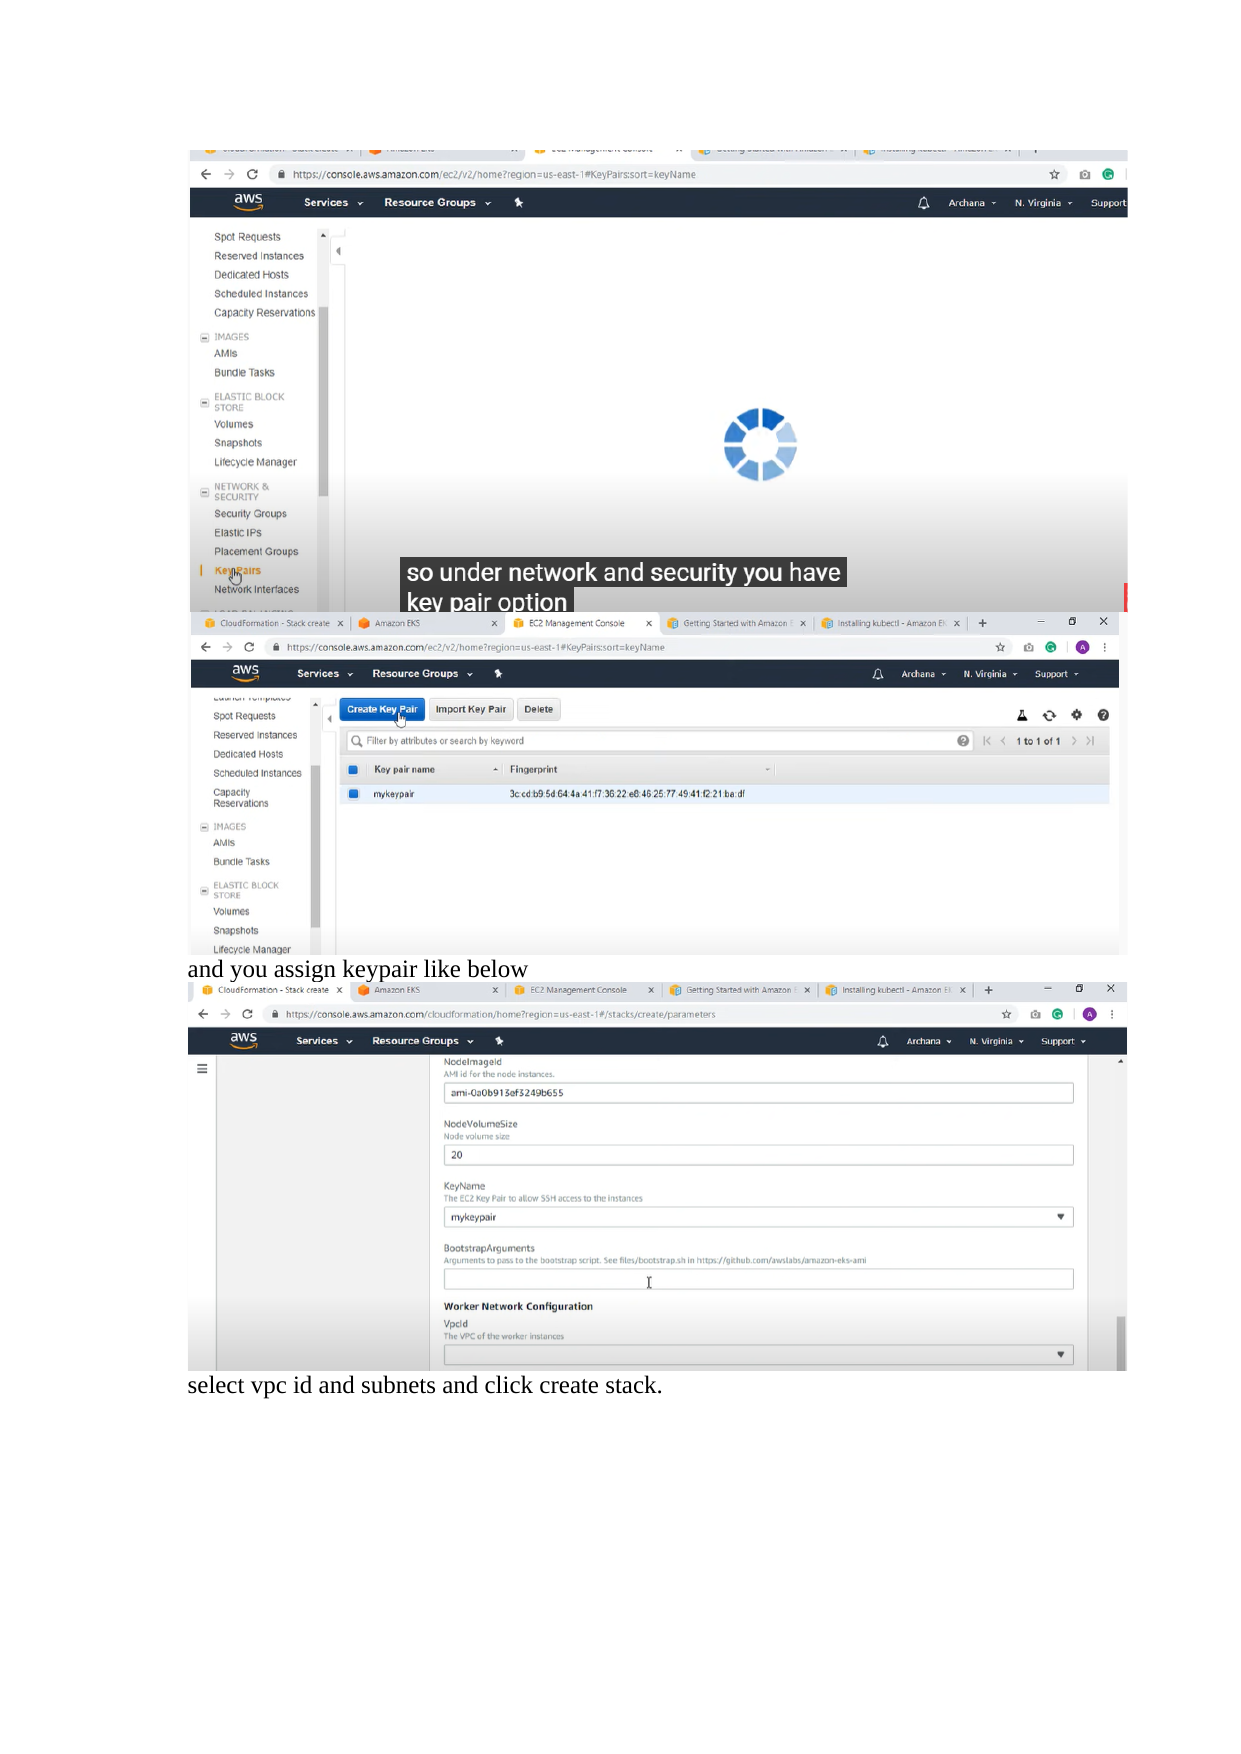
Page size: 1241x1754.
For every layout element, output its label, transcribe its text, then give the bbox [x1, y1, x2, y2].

picture [187, 150, 1128, 955]
picture [187, 982, 1128, 1371]
text and you assign keypair like below [187, 955, 1053, 982]
text select vpc id and subnets and click create stack. [187, 1371, 1053, 1399]
